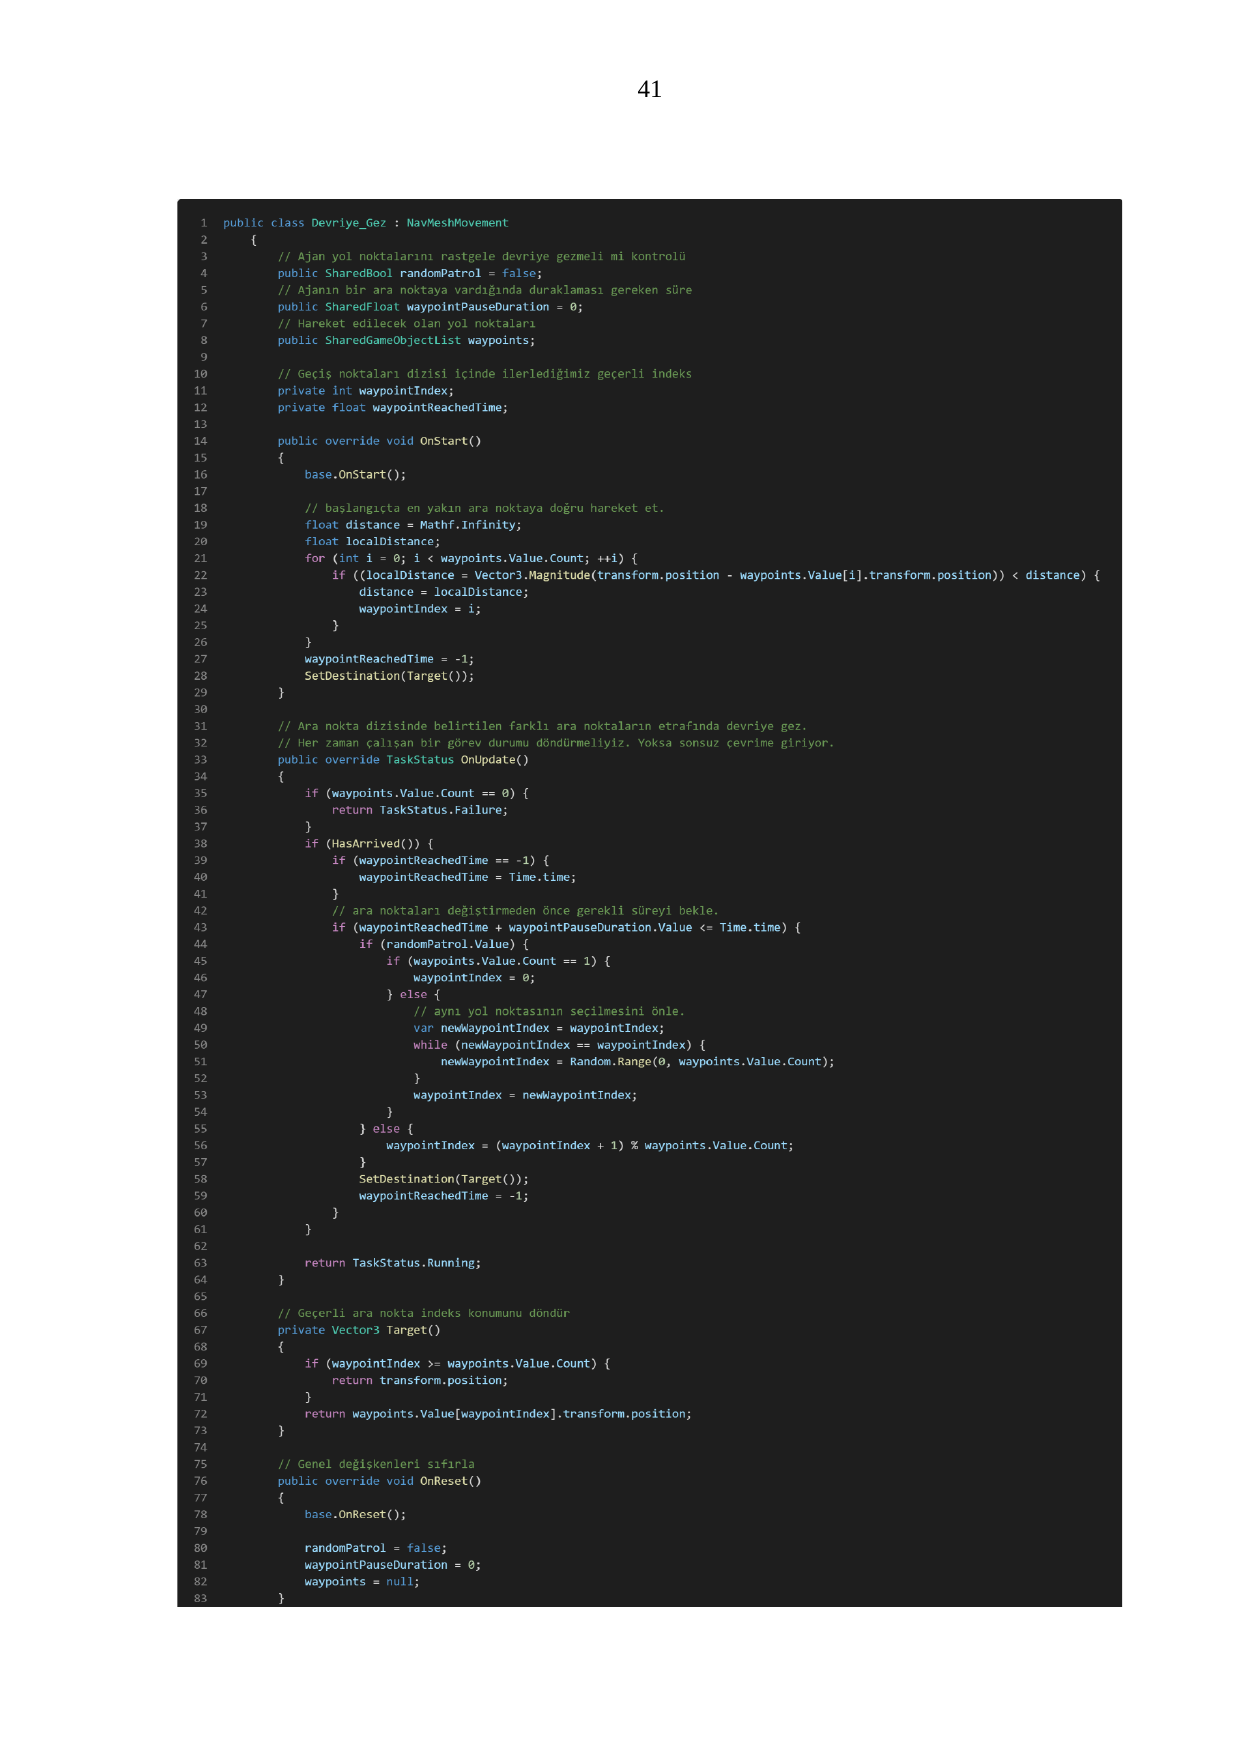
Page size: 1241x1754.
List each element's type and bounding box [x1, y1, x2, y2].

picture [177, 199, 1123, 1607]
